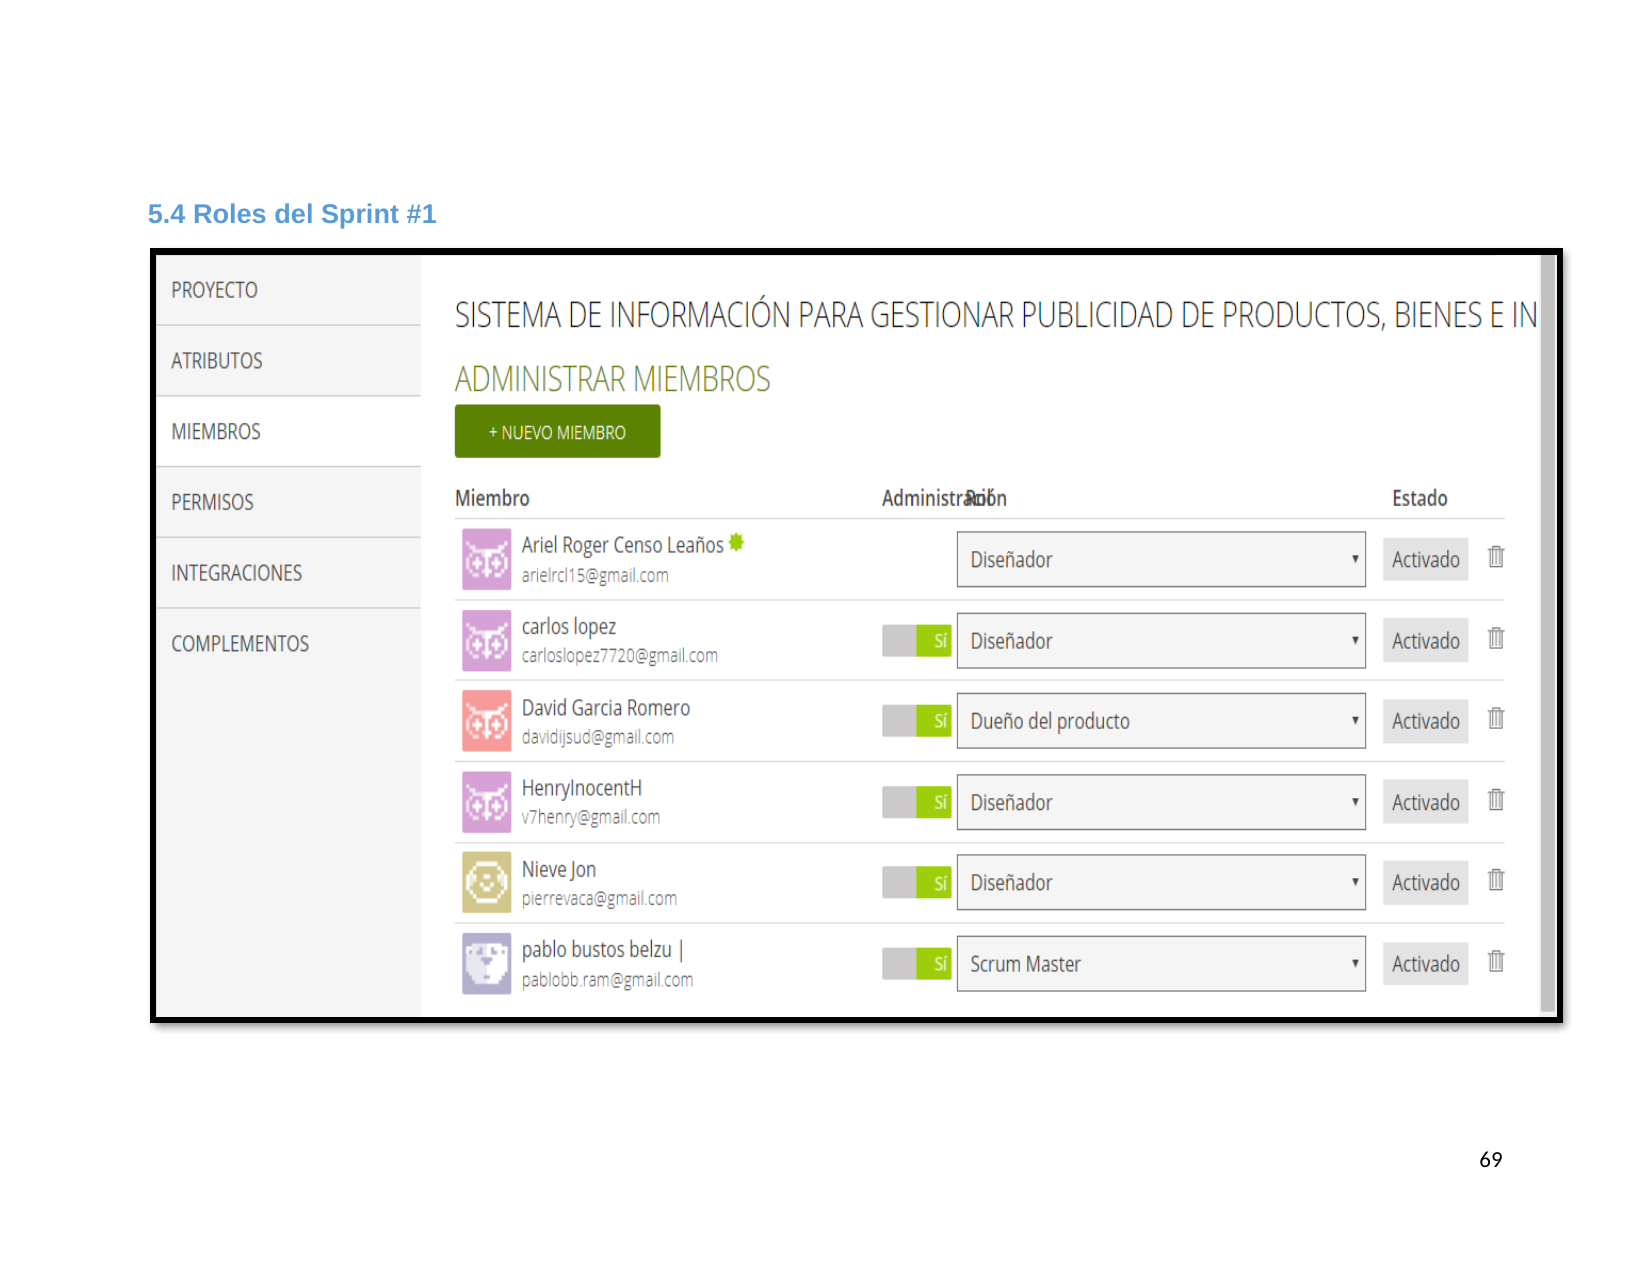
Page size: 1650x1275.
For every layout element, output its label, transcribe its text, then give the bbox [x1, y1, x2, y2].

subtitle 5.4 Roles del Sprint #1 [148, 198, 1502, 229]
picture [156, 255, 1557, 1017]
